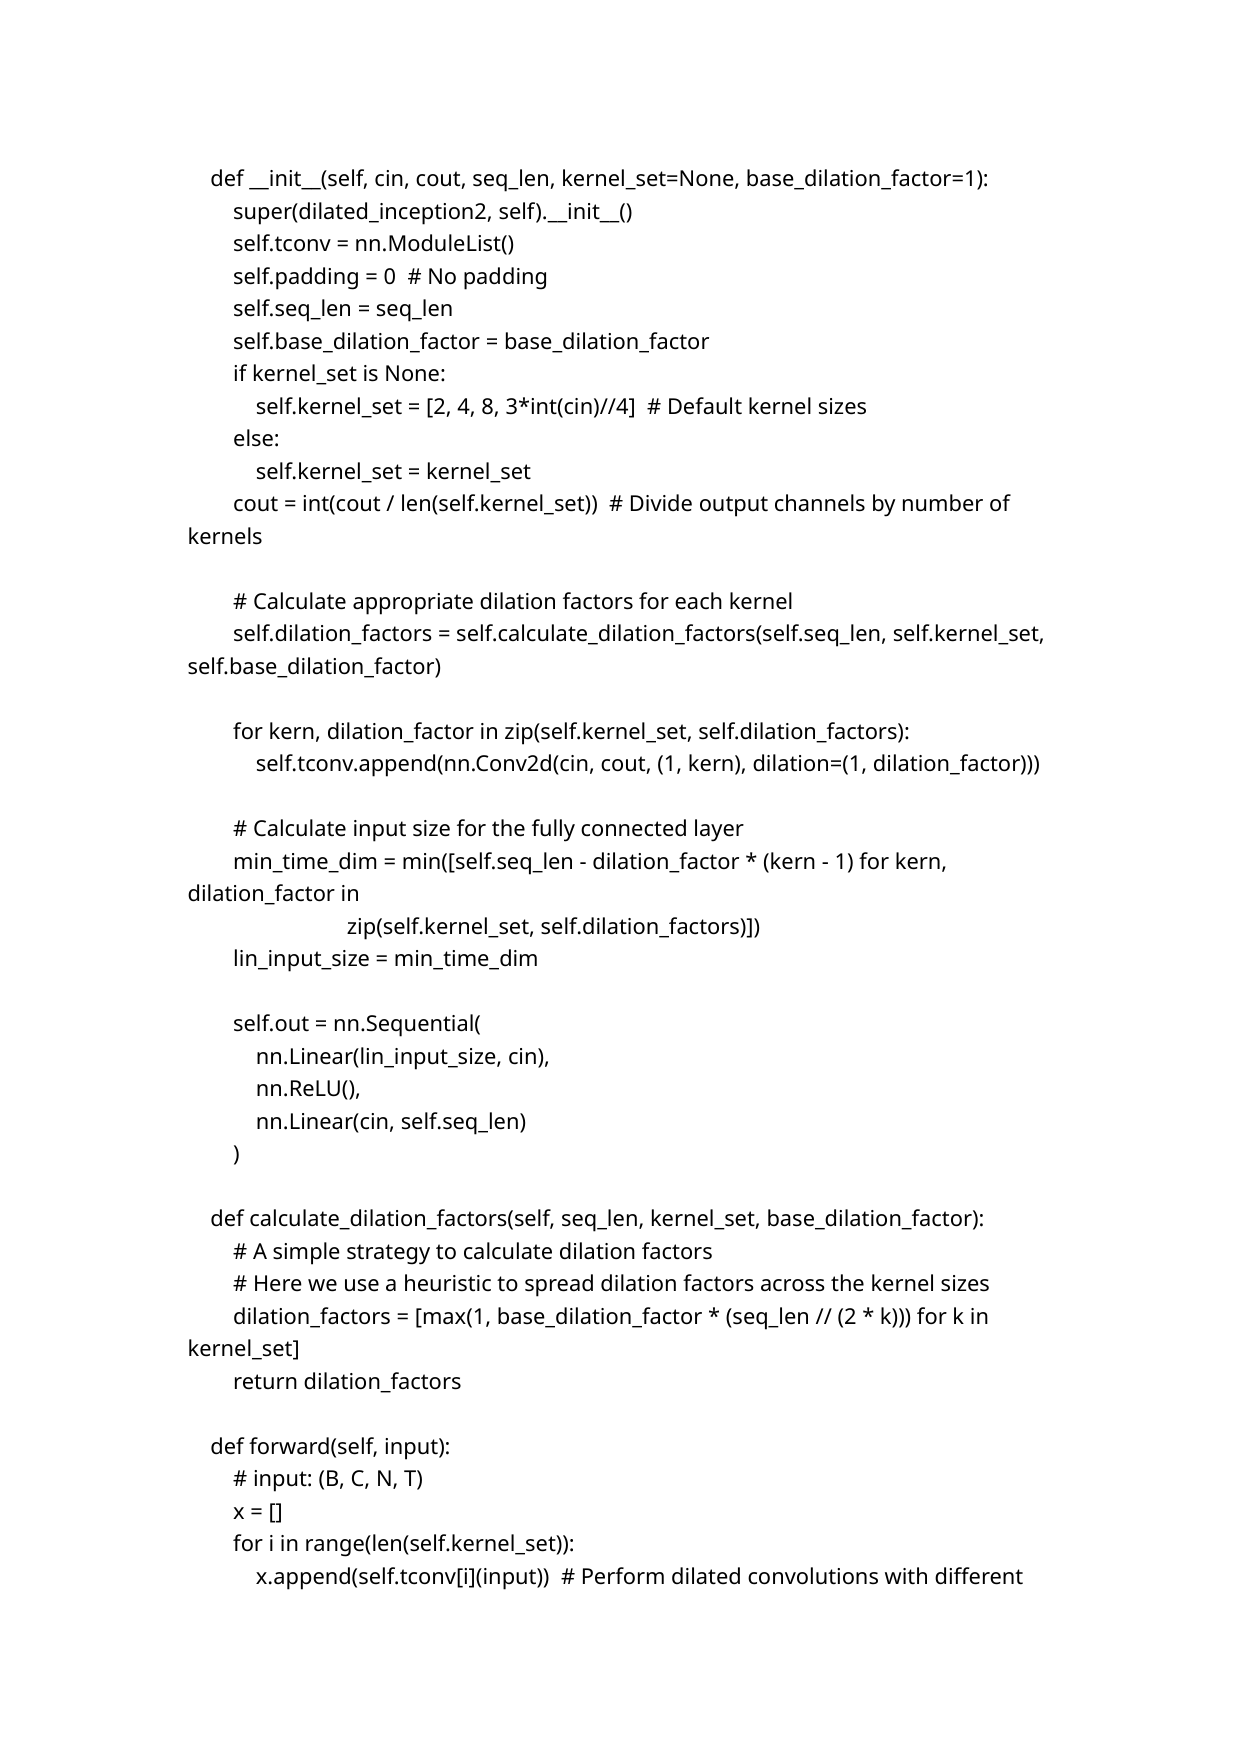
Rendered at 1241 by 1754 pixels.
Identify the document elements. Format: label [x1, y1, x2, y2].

text [187, 162, 1053, 1592]
